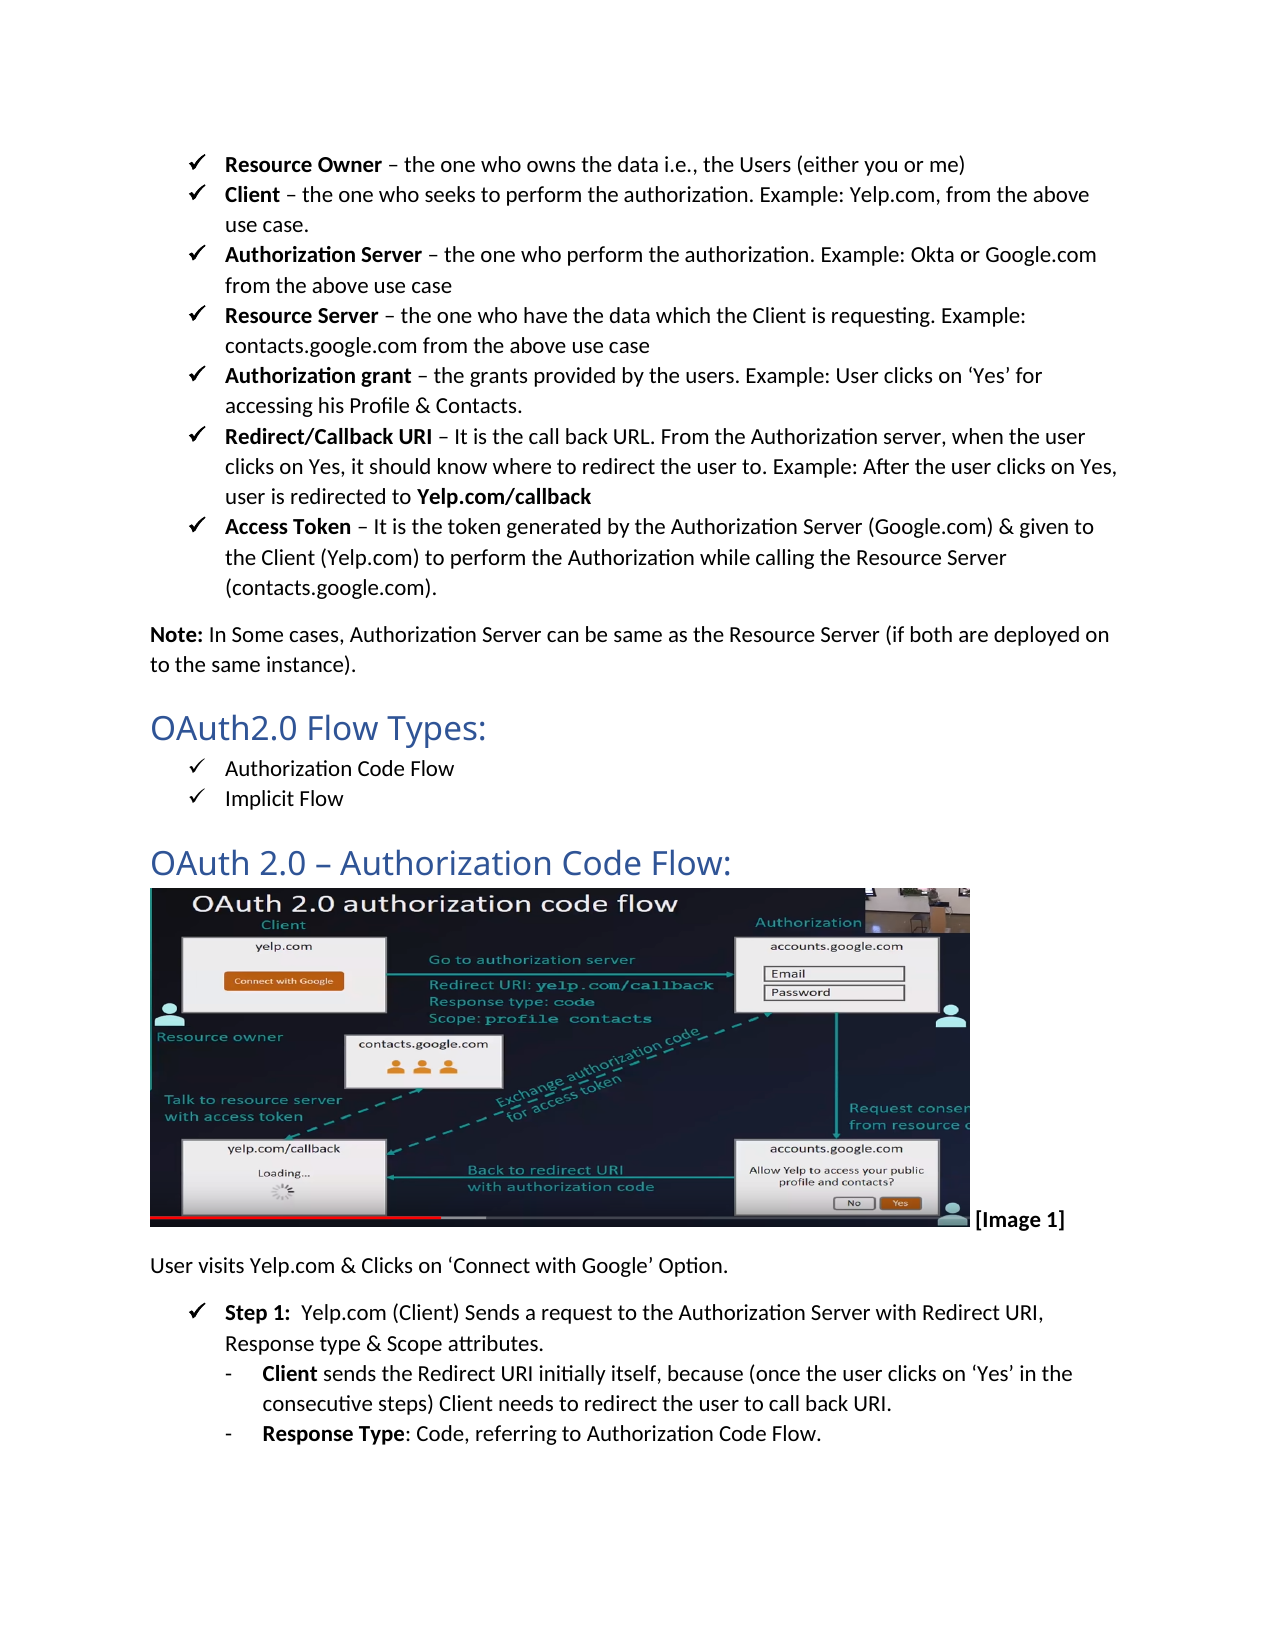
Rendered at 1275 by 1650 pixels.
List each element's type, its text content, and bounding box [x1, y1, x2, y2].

subtitle OAuth2.0 Flow Types: [150, 705, 1125, 751]
text Note: In Some cases, Authorization Server can be same as the Resource Server (if both are deployed on to the same instance). [150, 620, 1125, 678]
list Authorization Code Flow [187, 754, 1125, 782]
list Implicit Flow [187, 784, 1125, 812]
list Client sends the Redirect URI initially itself, because (once the user clicks on ‘Yes’ in the consecutive steps) Client needs to redirect the user to call back URI. [225, 1359, 1125, 1417]
text User visits Yelp.com & Clicks on ‘Connect with Google’ Option. [150, 1252, 1125, 1280]
list Authorization Server – the one who perform the authorization. Example: Okta or Google.com from the above use case [187, 241, 1125, 299]
list Response Type: Code, referring to Authorization Code Flow. [225, 1419, 1125, 1447]
list Redirect/Callback URI – It is the call back URL. From the Authorization server, when the user clicks on Yes, it should know where to redirect the user to. Example: After the user clicks on Yes, user is redirected to Yelp.com/callback [187, 422, 1125, 510]
list Client – the one who seeks to perform the authorization. Example: Yelp.com, from the above use case. [187, 180, 1125, 238]
list Access Token – It is the token generated by the Authorization Server (Google.com) & given to the Client (Yelp.com) to perform the Authorization while calling the Resource Server (contacts.google.com). [187, 512, 1125, 601]
list Step 1: Yelp.com (Client) Sends a request to the Authorization Server with Redirect URI, Response type & Scope attributes. [187, 1298, 1125, 1357]
list Resource Server – the one who have the data which the Client is requesting. Example: contacts.google.com from the above use case [187, 301, 1125, 359]
subtitle OAuth 2.0 – Authorization Code Flow: [150, 839, 1125, 885]
picture [150, 888, 970, 1227]
list Resource Owner – the one who owns the data i.e., the Users (either you or me) [187, 150, 1125, 178]
list Authorization grant – the grants provided by the users. Example: User clicks on ‘Yes’ for accessing his Profile & Contacts. [187, 361, 1125, 420]
